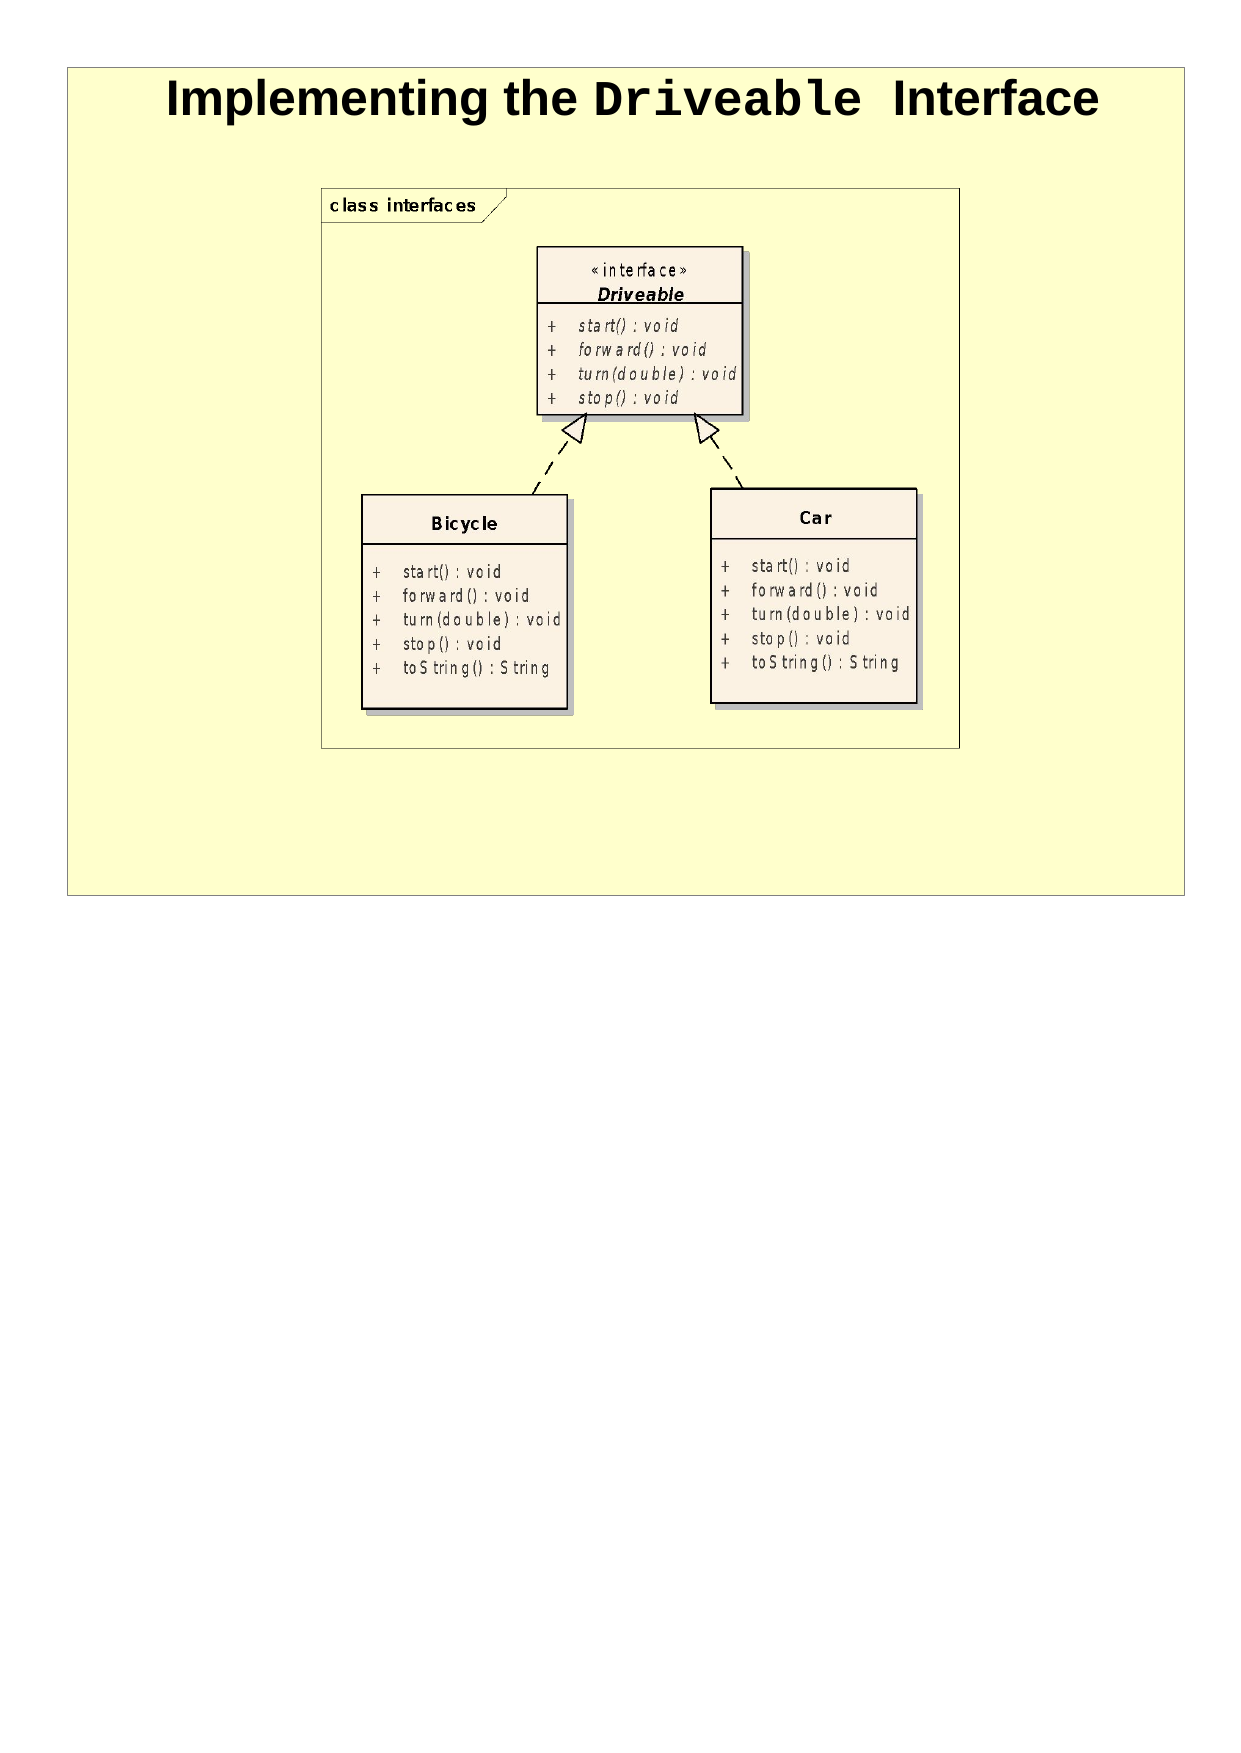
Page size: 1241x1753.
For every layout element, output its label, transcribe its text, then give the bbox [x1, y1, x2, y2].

picture [315, 182, 968, 753]
text Implementing the Driveable Interface [166, 69, 1205, 131]
